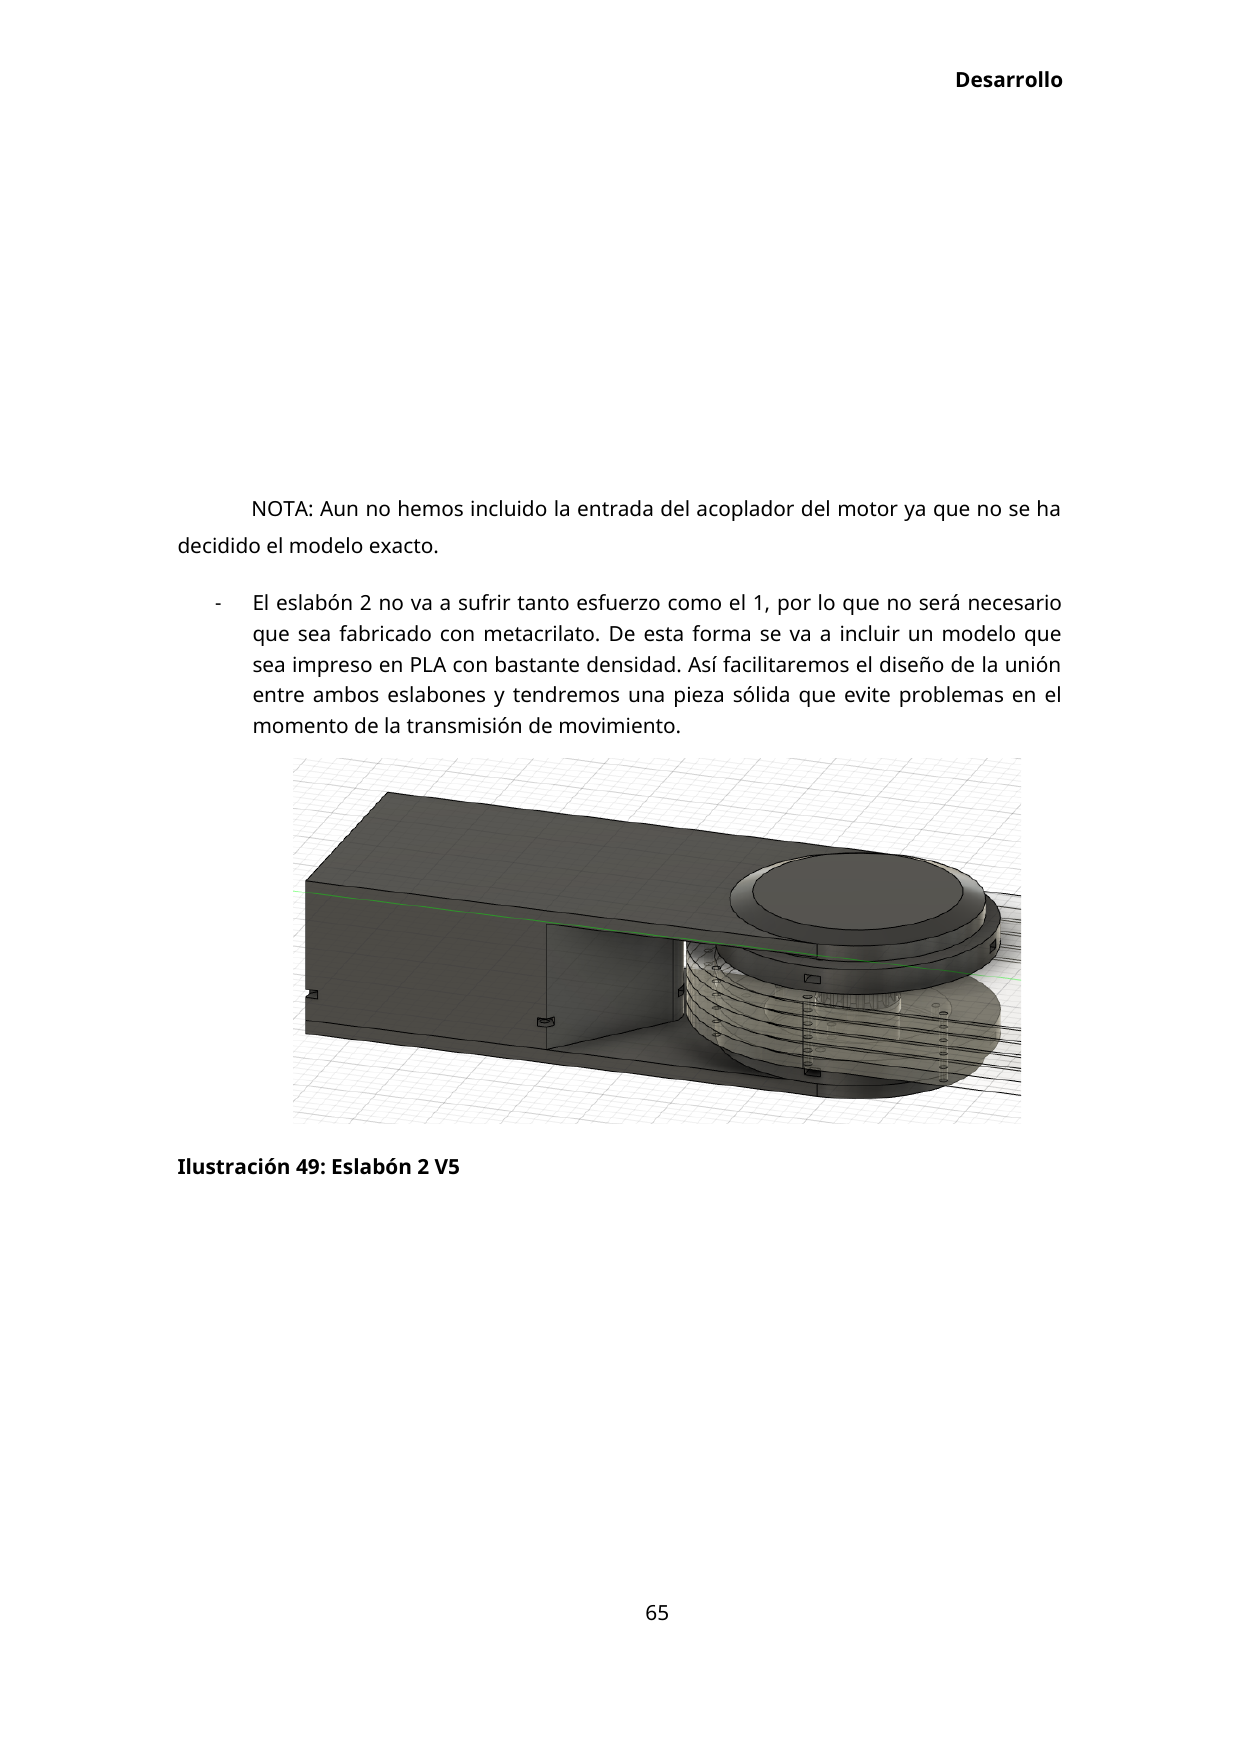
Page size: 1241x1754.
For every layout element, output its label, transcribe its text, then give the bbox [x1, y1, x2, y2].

picture [293, 758, 1022, 1124]
text NOTA: Aun no hemos incluido la entrada del acoplador del motor ya que no se ha decidido el modelo exacto. [177, 494, 1063, 559]
list El eslabón 2 no va a sufrir tanto esfuerzo como el 1, por lo que no será necesario que sea fabricado con metacrilato. De esta forma se va a incluir un modelo que sea impreso en PLA con bastante densidad. Así facilitaremos el diseño de la unión entre ambos eslabones y tendremos una pieza sólida que evite problemas en el momento de la transmisión de movimiento. [215, 588, 1063, 739]
